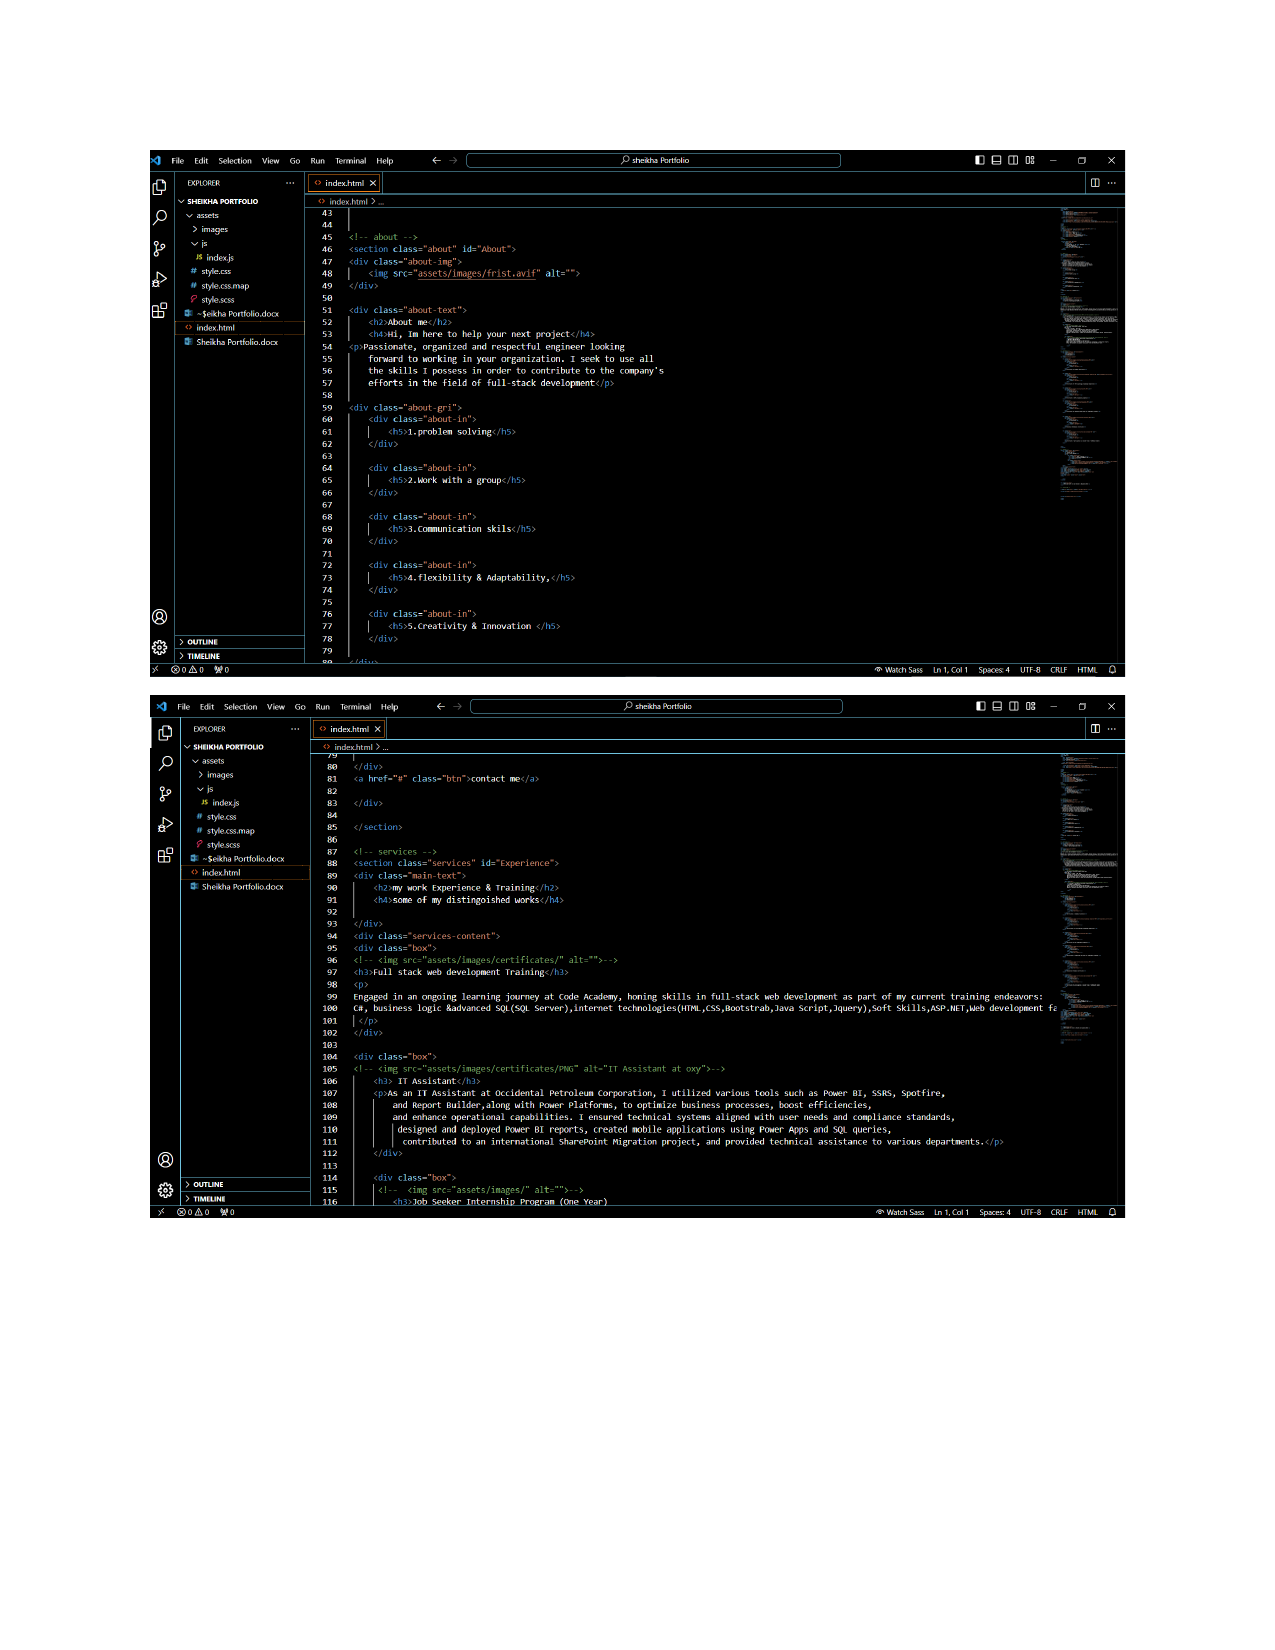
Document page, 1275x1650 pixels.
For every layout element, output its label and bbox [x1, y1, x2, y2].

picture [150, 150, 1125, 677]
picture [150, 695, 1125, 1218]
